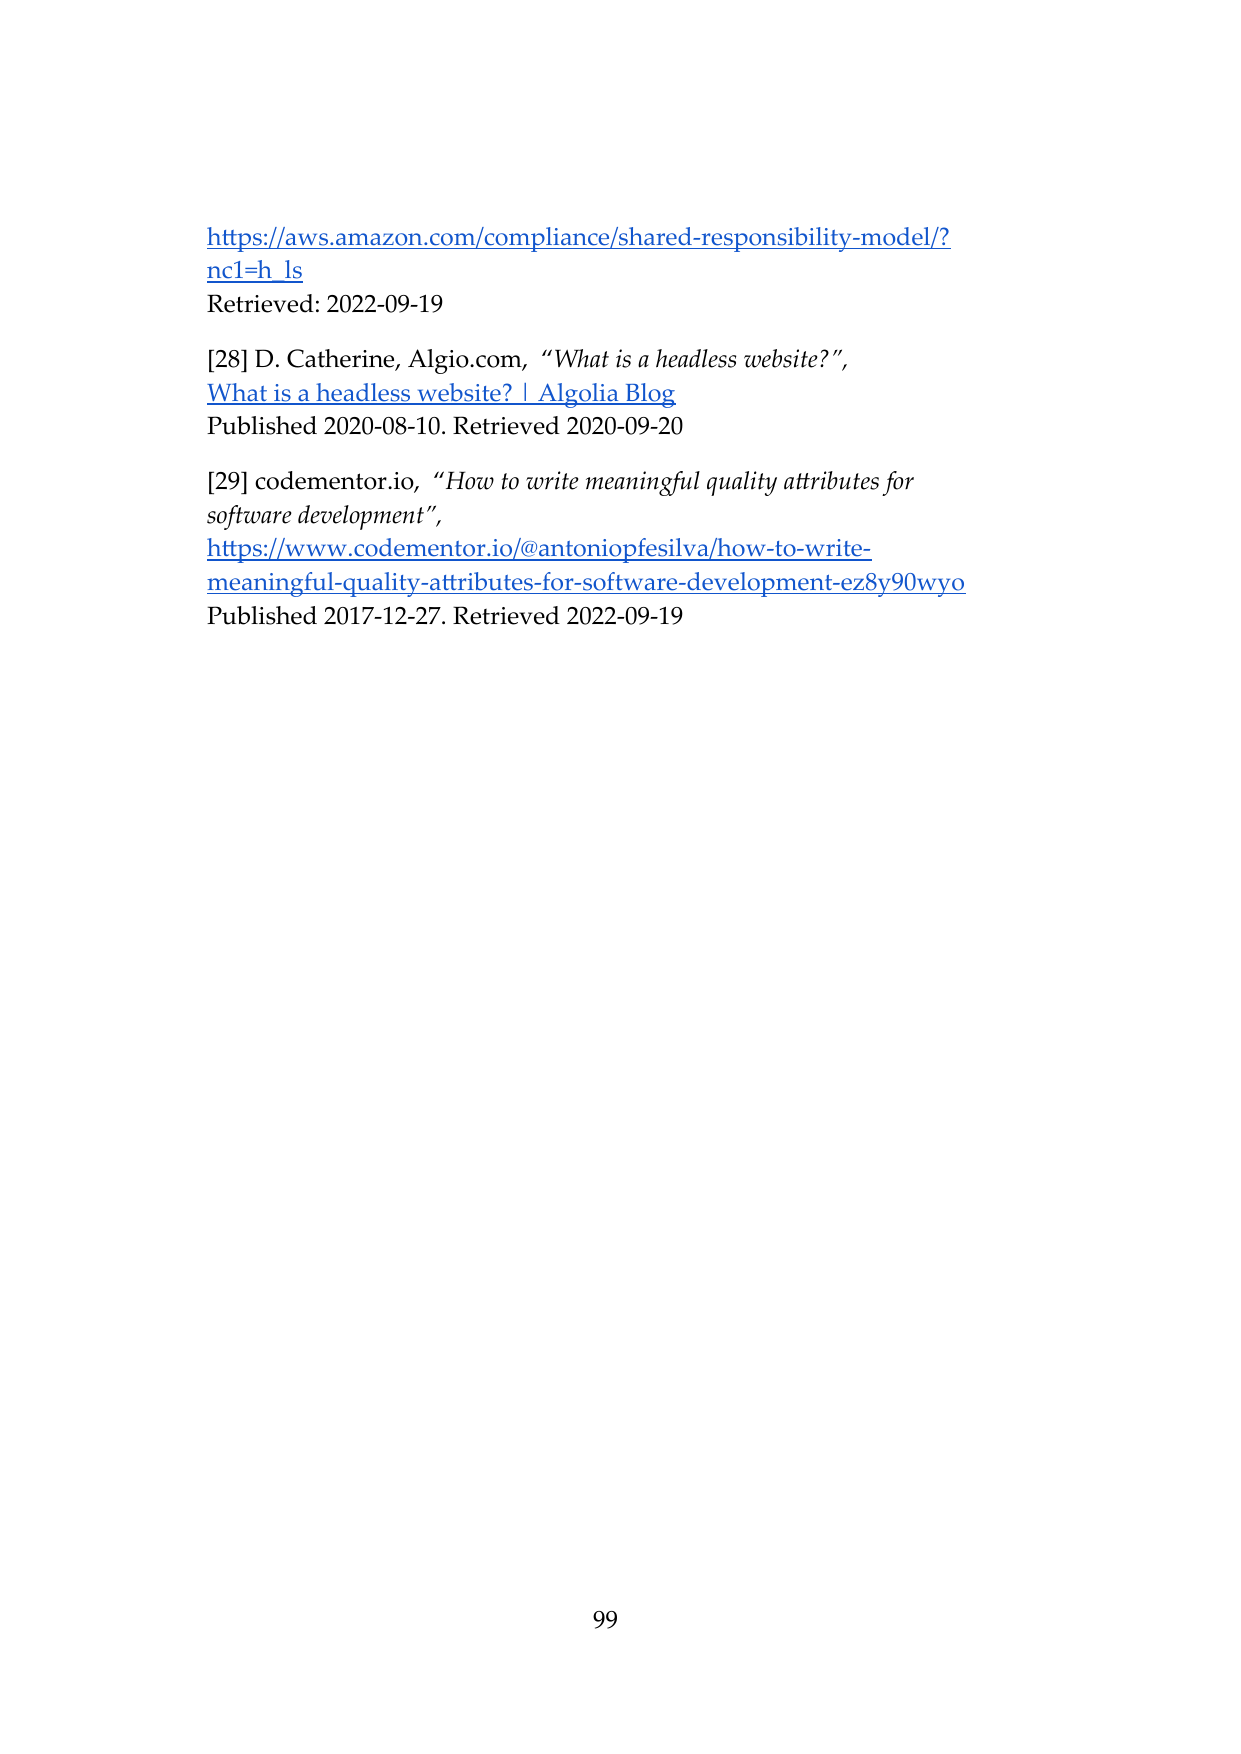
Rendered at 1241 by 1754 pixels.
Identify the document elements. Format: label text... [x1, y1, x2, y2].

text [28] D. Catherine, Algio.com, “What is a headless website?”, [207, 341, 1004, 374]
text Published 2017-12-27. Retrieved 2022-09-19 [207, 598, 1004, 631]
text Published 2020-08-10. Retrieved 2020-09-20 [207, 408, 1004, 442]
text What is a headless website? | Algolia Blog [207, 374, 1004, 408]
text https://aws.amazon.com/compliance/shared-responsibility-model/?nc1=h_ls [207, 218, 1004, 286]
text Retrieved: 2022-09-19 [207, 286, 1004, 320]
text [29] codementor.io, “How to write meaningful quality attributes for software development”, https://www.codementor.io/@antoniopfesilva/how-to-write-meaningful-quality-attributes-for-software-development-ez8y90wyo [207, 463, 1004, 598]
